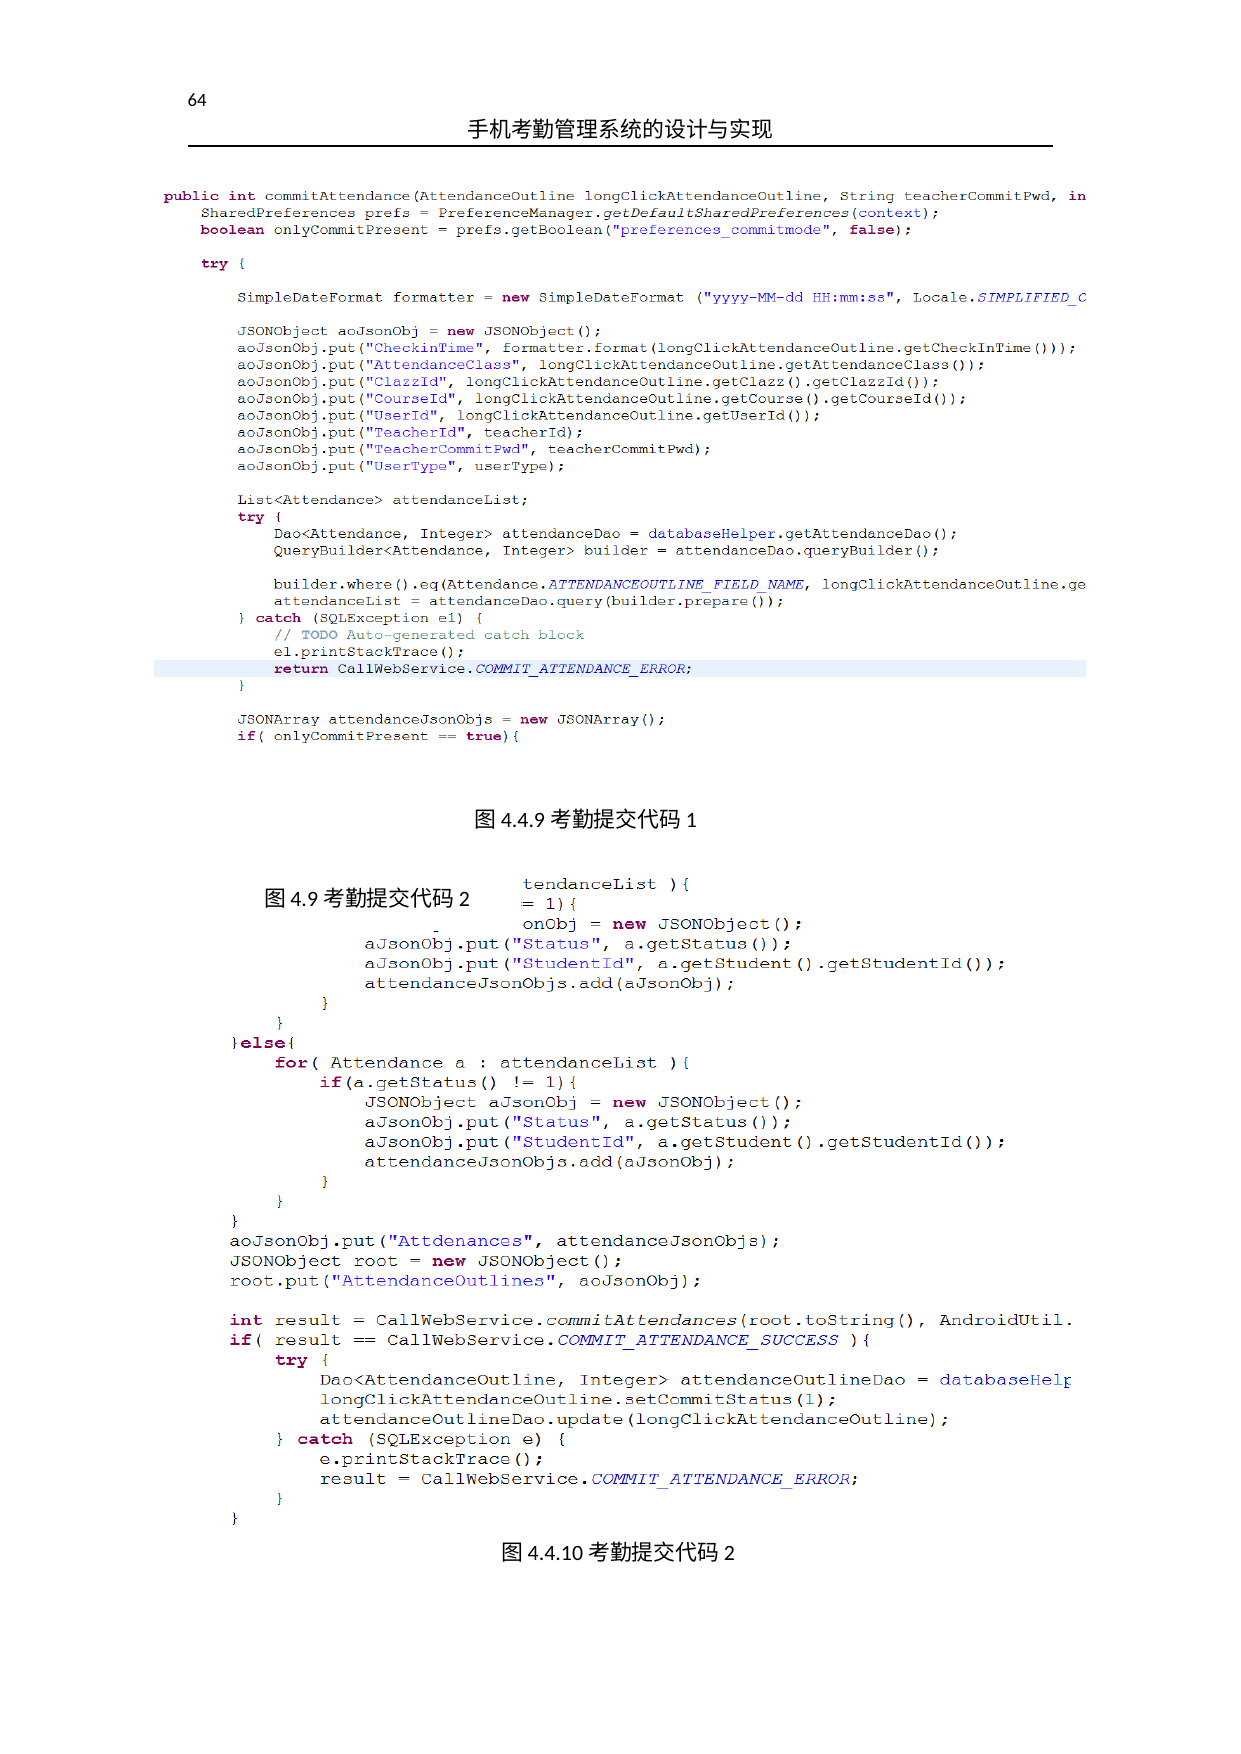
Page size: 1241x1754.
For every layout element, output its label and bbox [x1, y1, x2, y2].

picture [154, 185, 1086, 747]
picture [214, 873, 1071, 1541]
